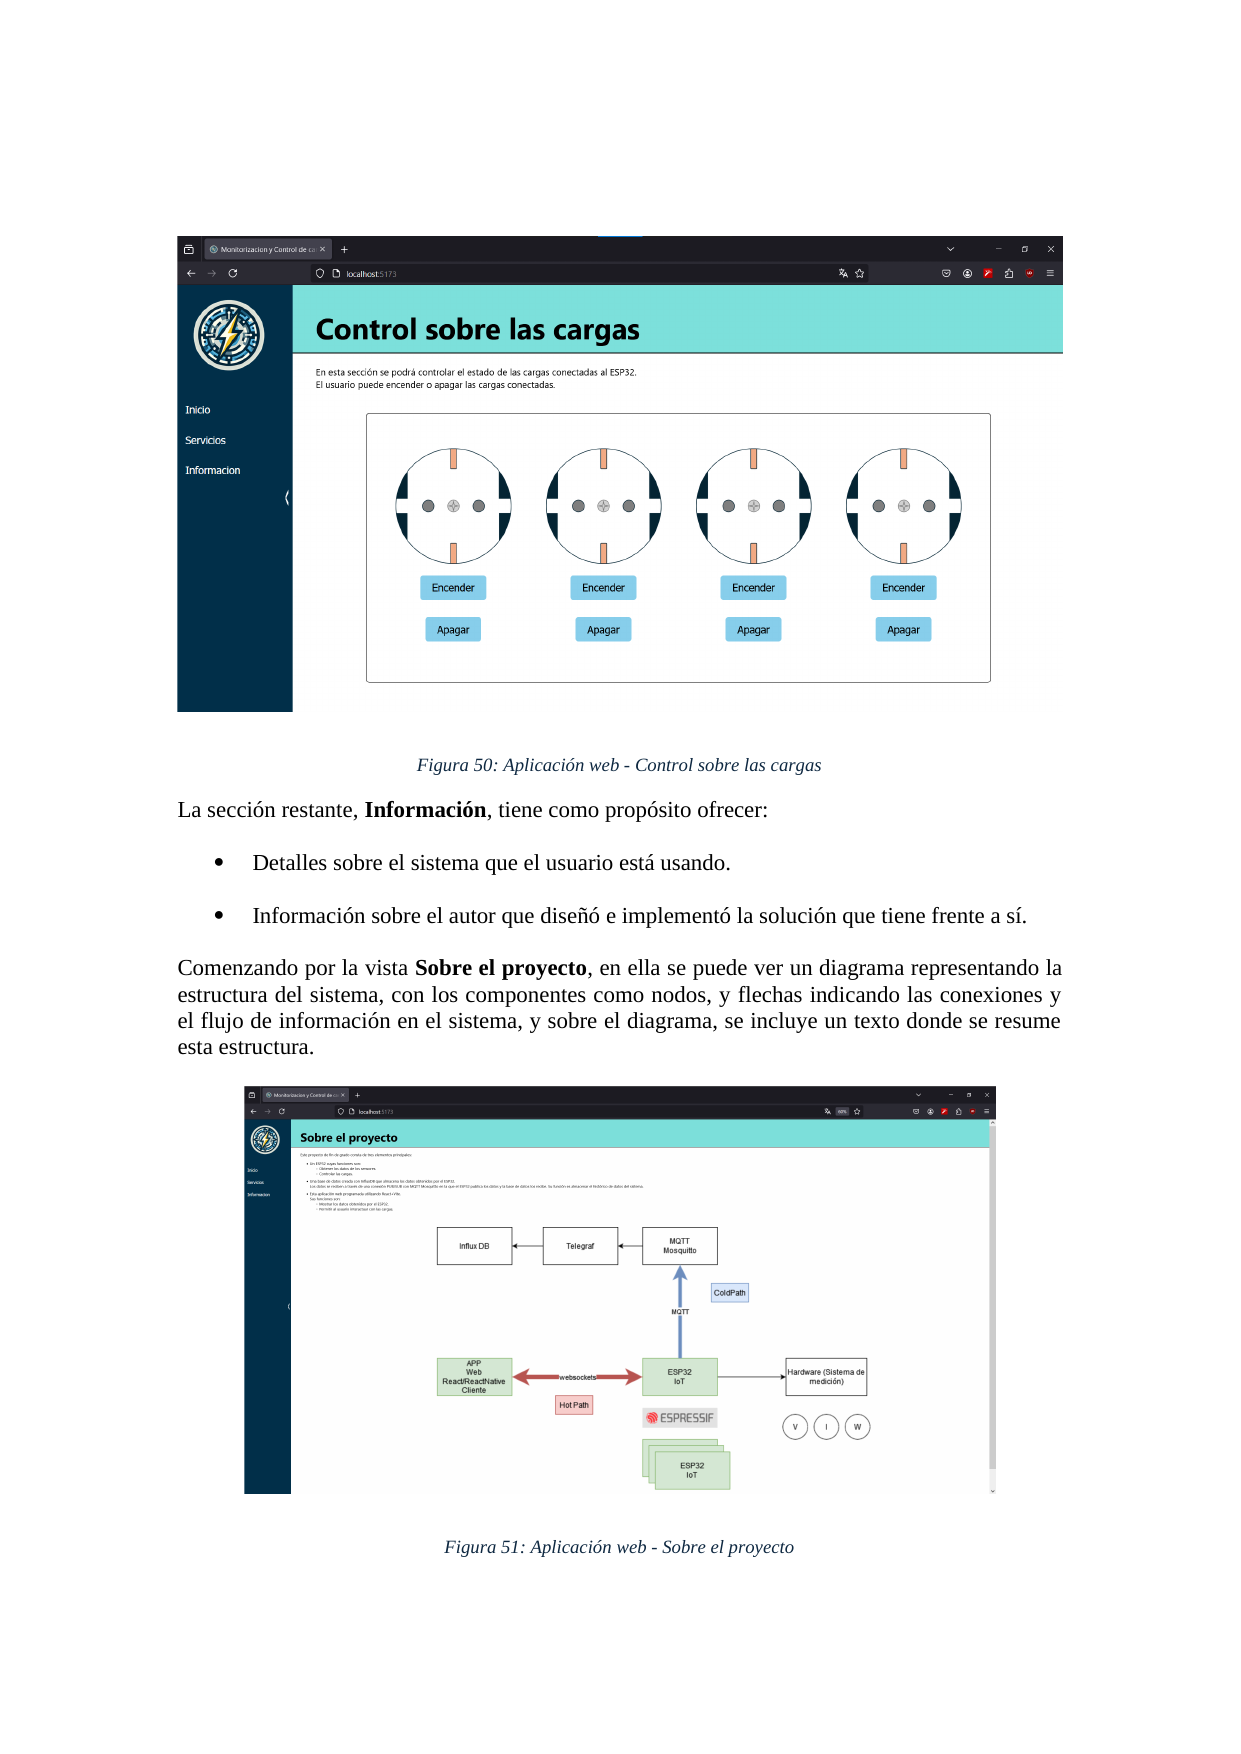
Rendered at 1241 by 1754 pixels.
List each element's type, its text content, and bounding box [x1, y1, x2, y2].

picture [244, 1086, 996, 1494]
text La sección restante, Información, tiene como propósito ofrecer: [177, 796, 1063, 823]
list Información sobre el autor que diseñó e implementó la solución que tiene frente a sí. [215, 902, 1063, 928]
text Comenzando por la vista Sobre el proyecto, en ella se puede ver un diagrama representando la estructura del sistema, con los componentes como nodos, y flechas indicando las conexiones y el flujo de información en el sistema, y sobre el diagrama, se incluye un texto donde se resume esta estructura. [177, 954, 1063, 1060]
list Detalles sobre el sistema que el usuario está usando. [215, 849, 1063, 875]
picture [177, 236, 1063, 712]
text Figura 50: Aplicación web - Control sobre las cargas [177, 754, 1063, 775]
text Figura 51: Aplicación web - Sobre el proyecto [177, 1536, 1063, 1557]
